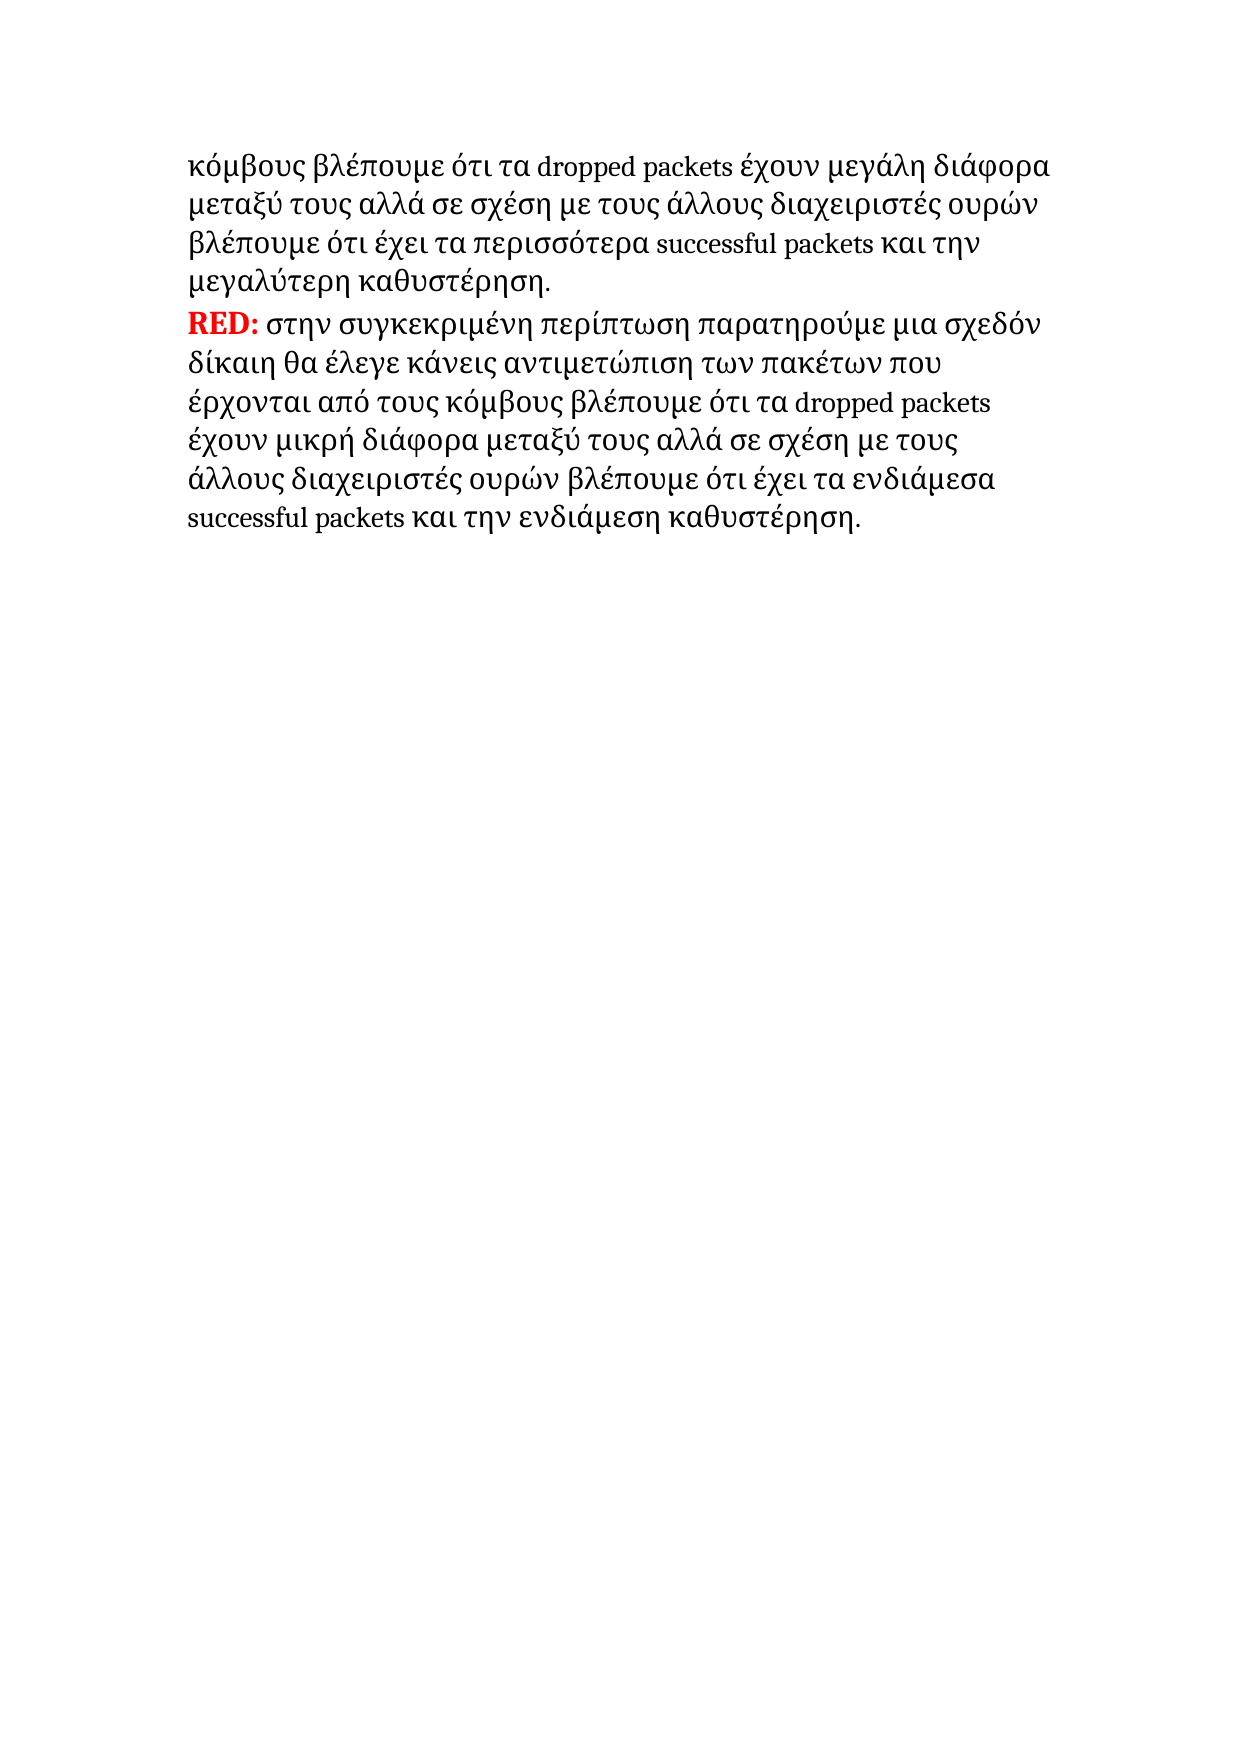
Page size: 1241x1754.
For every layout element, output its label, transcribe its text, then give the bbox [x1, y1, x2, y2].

text RED: στην συγκεκριμένη περίπτωση παρατηρούμε μια σχεδόν δίκαιη θα έλεγε κάνεις αντιμετώπιση των πακέτων που έρχονται από τους κόμβους βλέπουμε ότι τα dropped packets έχουν μικρή διάφορα μεταξύ τους αλλά σε σχέση με τους άλλους διαχειριστές ουρών βλέπουμε ότι έχει τα ενδιάμεσα successful packets και την ενδιάμεση καθυστέρηση. [187, 304, 1053, 535]
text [187, 150, 1053, 299]
